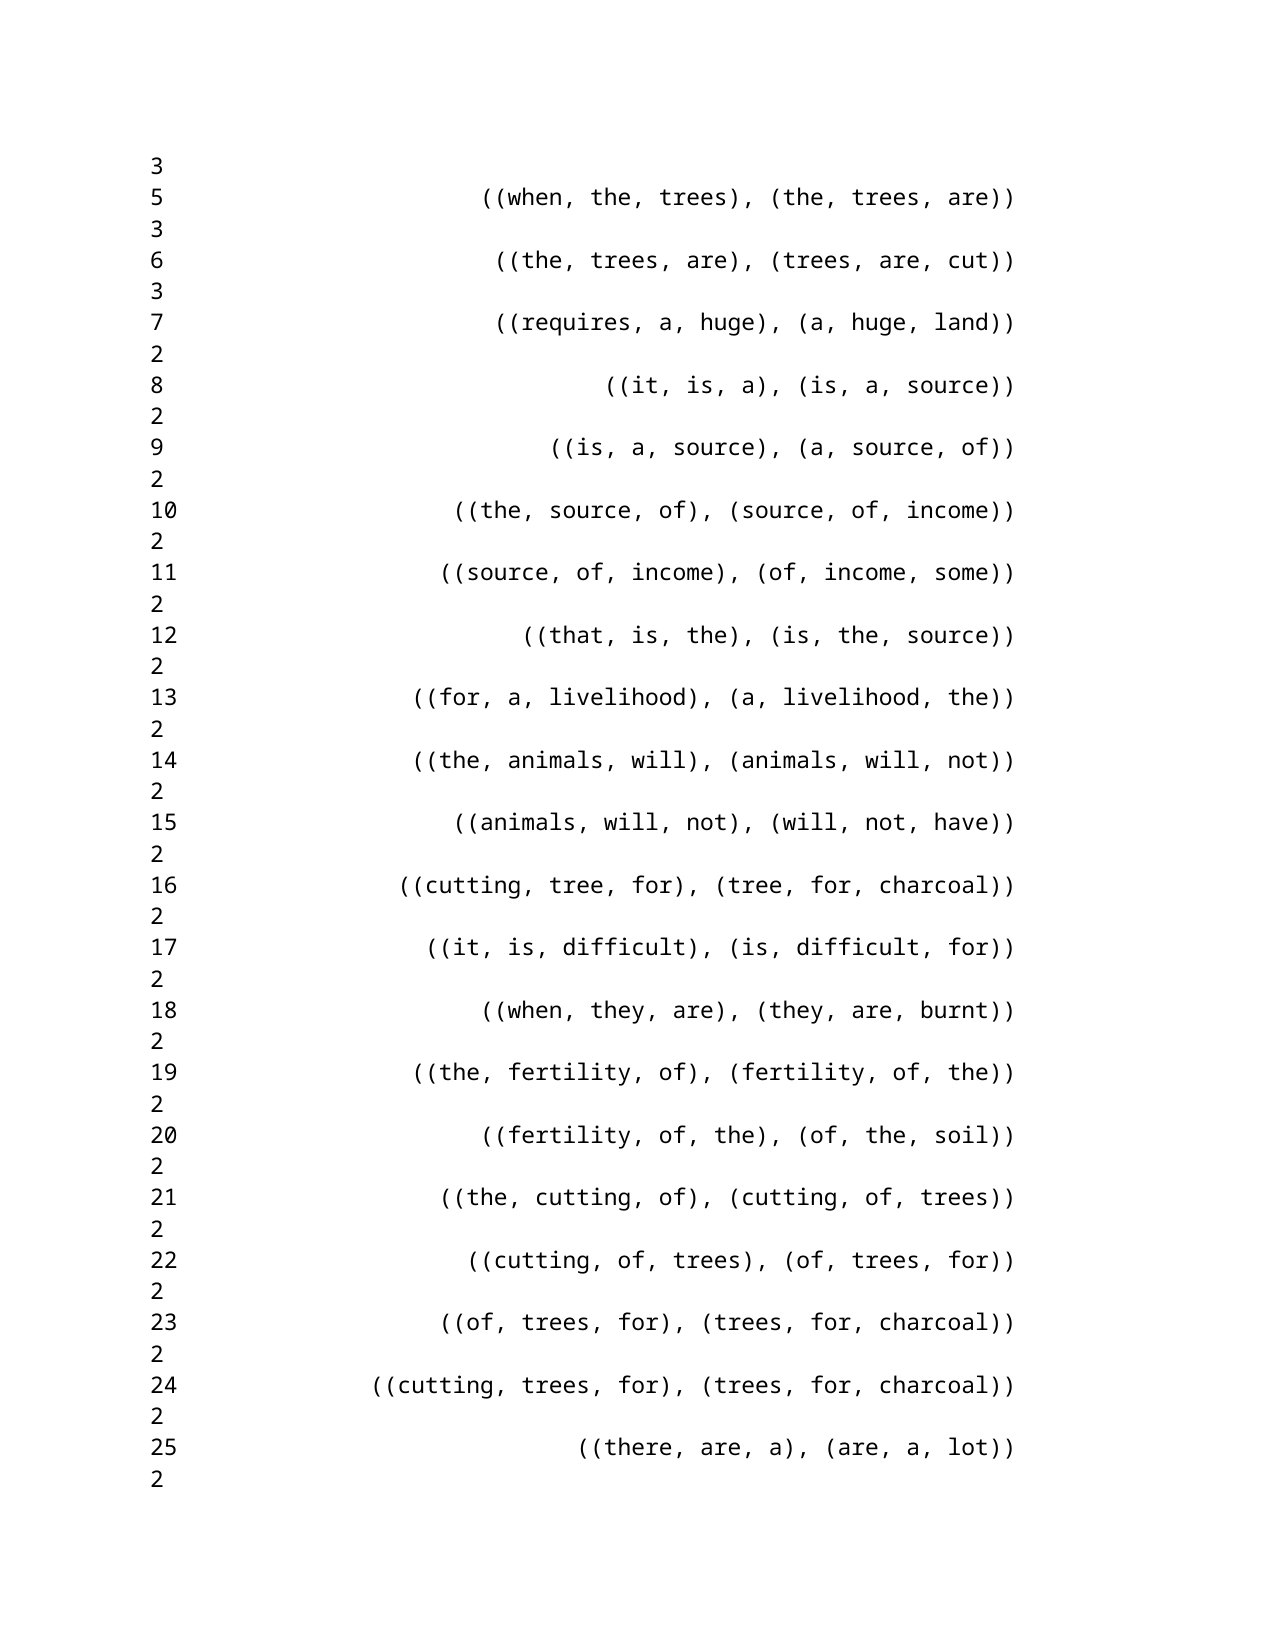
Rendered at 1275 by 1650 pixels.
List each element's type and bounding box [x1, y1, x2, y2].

text [150, 150, 1125, 1494]
